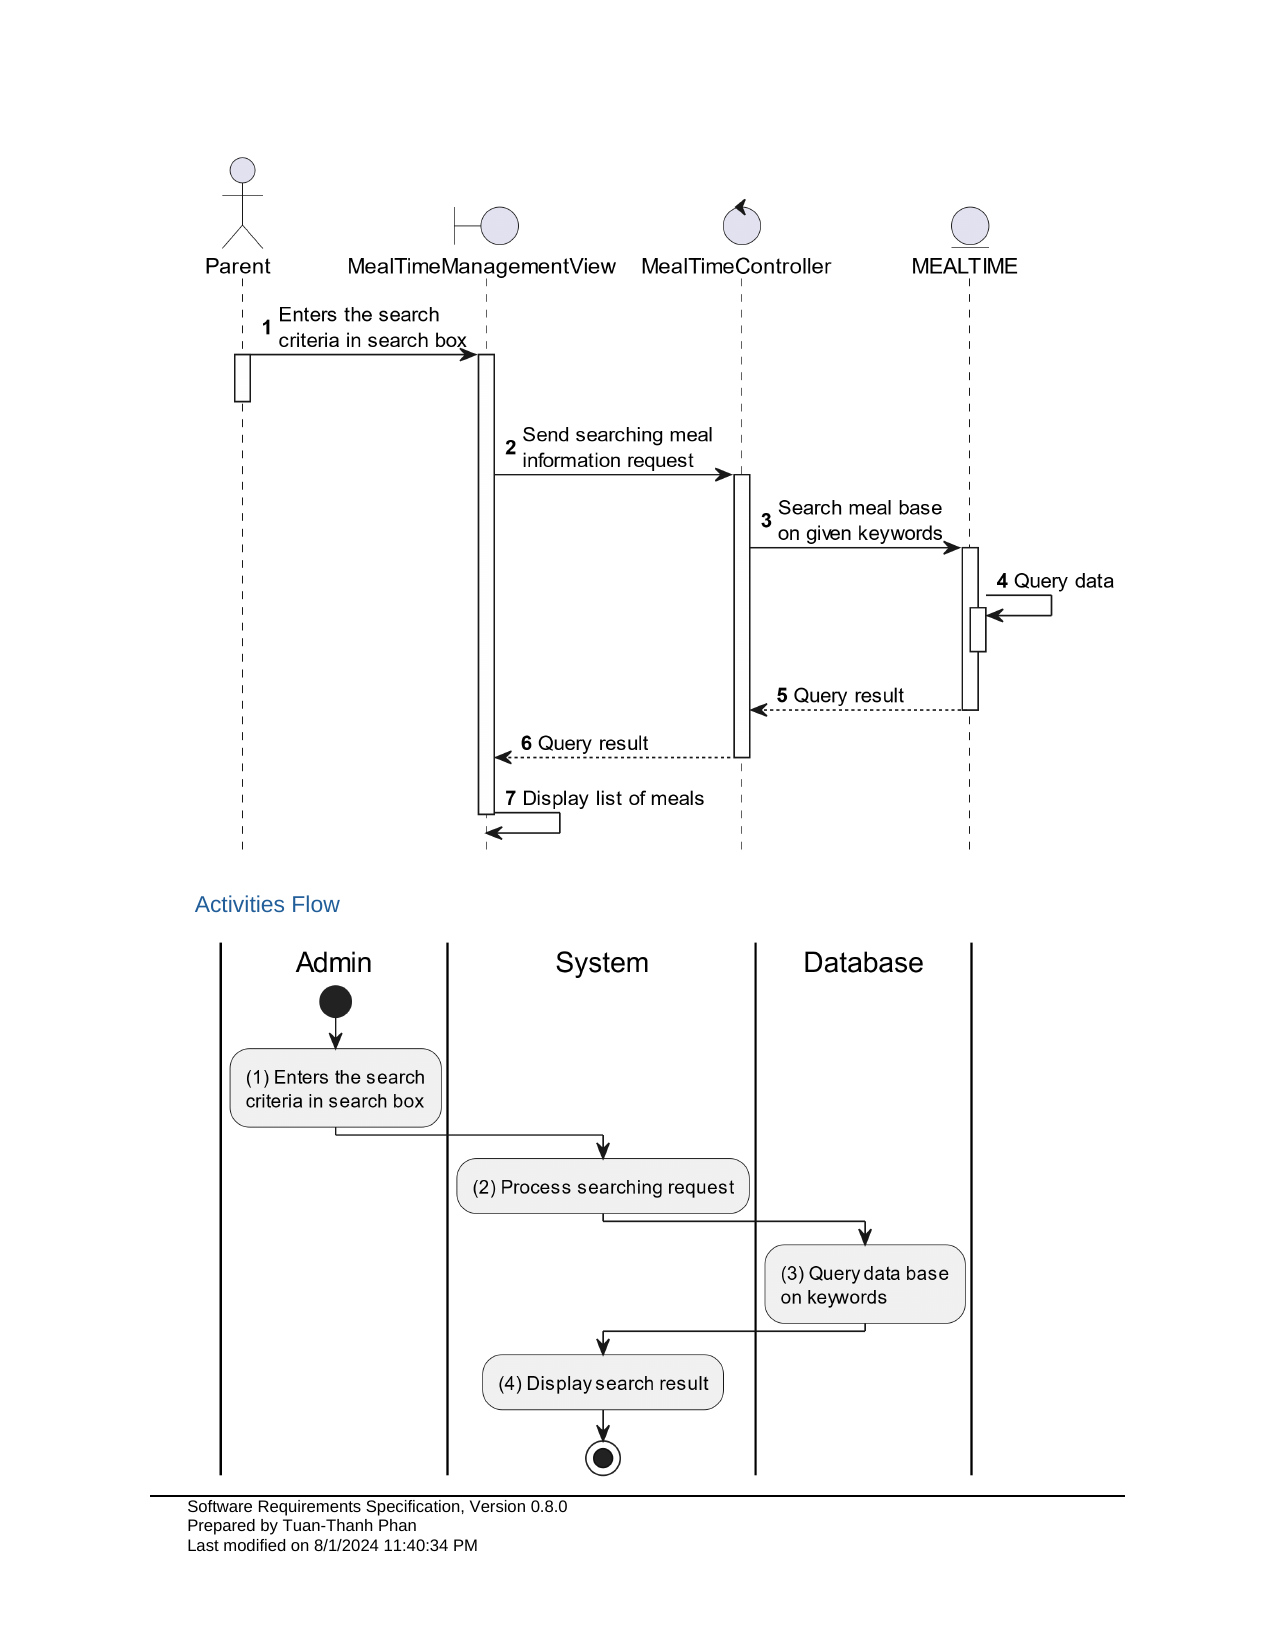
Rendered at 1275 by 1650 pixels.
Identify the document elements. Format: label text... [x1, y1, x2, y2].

subtitle Activities Flow [194, 891, 1125, 918]
picture [197, 150, 1124, 864]
picture [197, 923, 1001, 1493]
